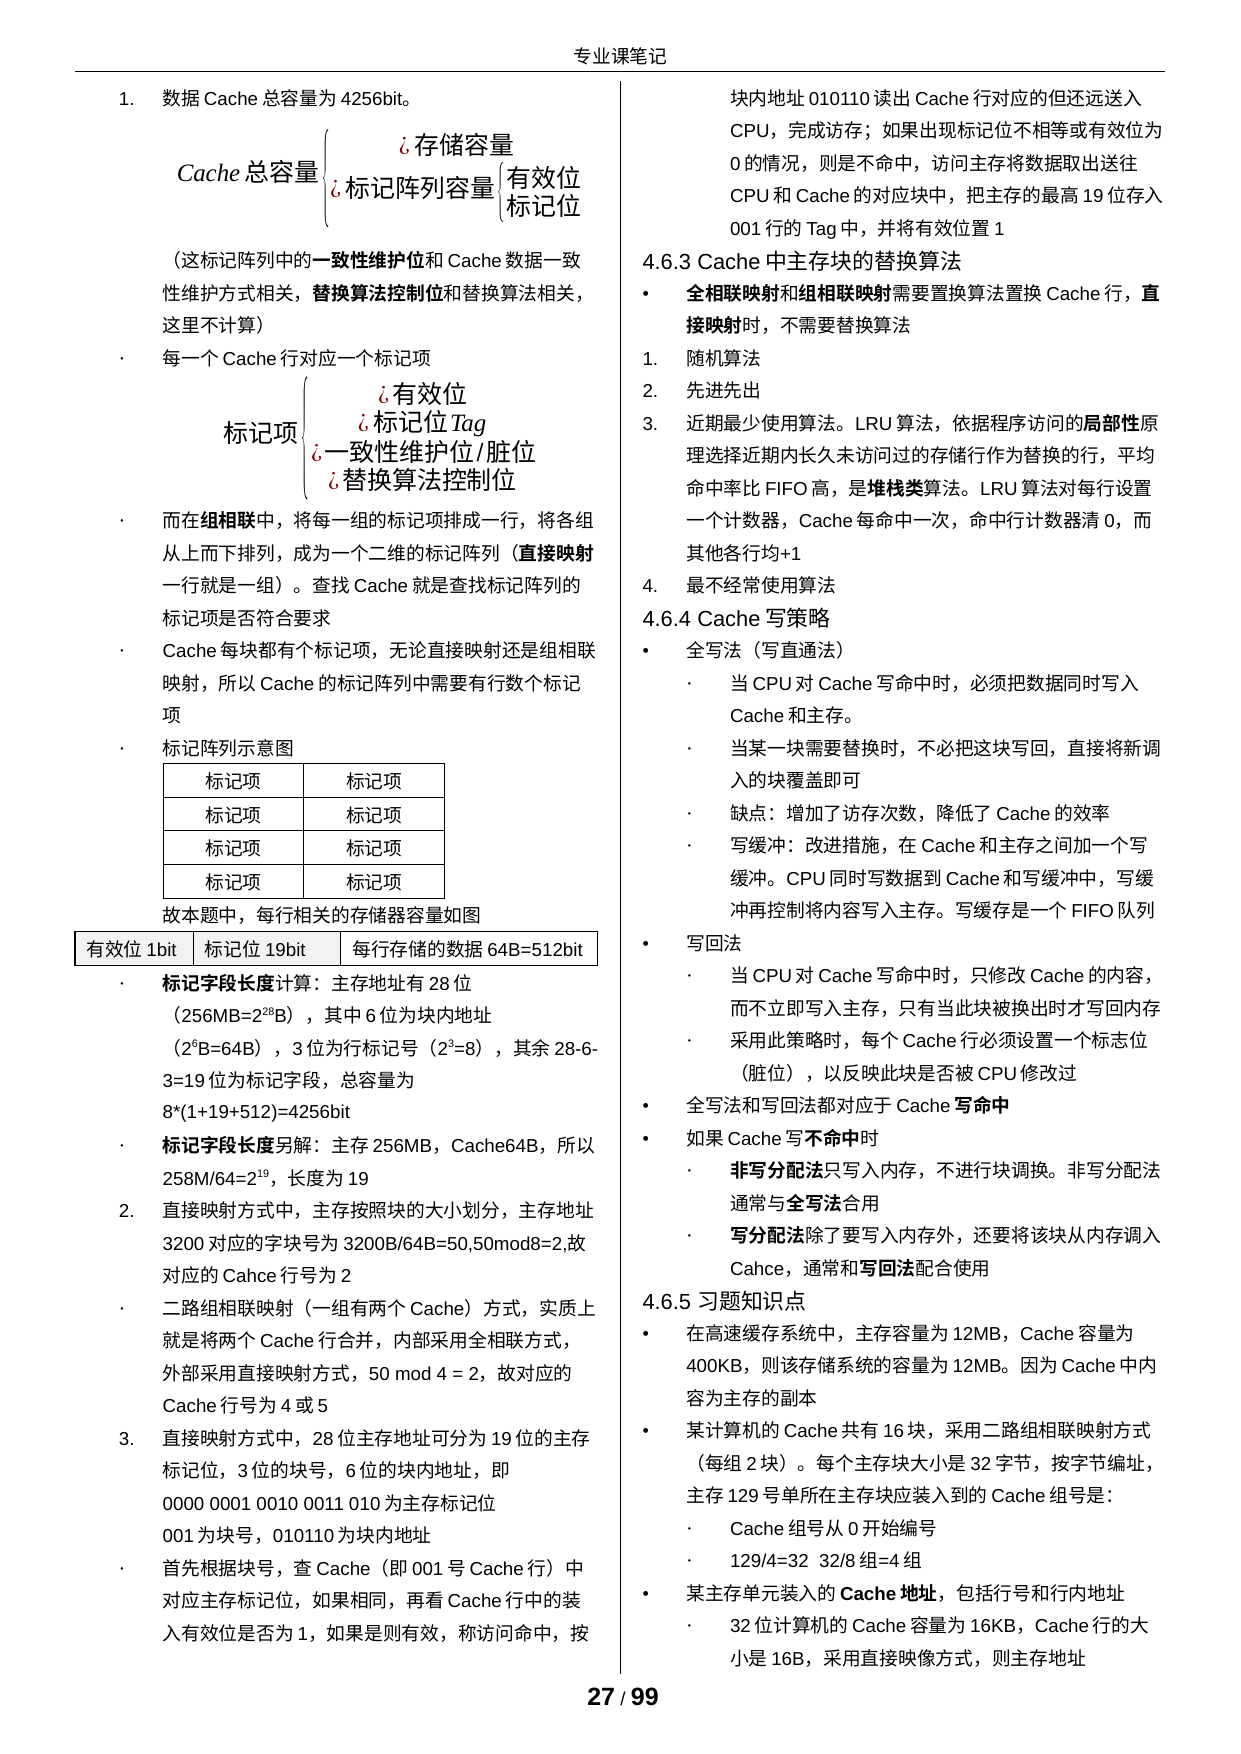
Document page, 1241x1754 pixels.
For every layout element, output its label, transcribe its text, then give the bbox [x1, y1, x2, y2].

list 首先根据块号，查Cache（即001号Cache行）中对应主存标记位，如果相同，再看Cache行中的装入有效位是否为1，如果是则有效，称访问命中，按块内地址010110读出Cache行对应的但还远送入CPU，完成访存；如果出现标记位不相等或有效位为0的情况，则是不命中，访问主存将数据取出送往CPU和Cache的对应块中，把主存的最高19位存入001行的Tag中，并将有效位置1 [119, 1551, 598, 1648]
subtitle Cache写策略 [642, 601, 1165, 633]
list 每一个Cache行对应一个标记项 [119, 341, 598, 373]
subtitle 习题知识点 [642, 1283, 1165, 1316]
list 当CPU对Cache写命中时，必须把数据同时写入Cache和主存。 [686, 666, 1165, 731]
list 二路组相联映射（一组有两个Cache）方式，实质上就是将两个Cache行合并，内部采用全相联方式，外部采用直接映射方式，50 mod 4 = 2，故对应的Cache行号为4或5 [119, 1291, 598, 1421]
text 如果Cache写不命中时 [642, 1121, 1165, 1153]
list 最不经常使用算法 [642, 568, 1165, 601]
list 采用此策略时，每个Cache行必须设置一个标志位（脏位），以反映此块是否被CPU修改过 [686, 1023, 1165, 1088]
list 非写分配法只写入内存，不进行块调换。非写分配法通常与全写法合用 [686, 1153, 1165, 1218]
list 标记字段长度计算：主存地址有28位（256MB=228B），其中6位为块内地址（26B=64B），3位为行标记号（23=8），其余28-6-3=19位为标记字段，总容量为8*(1+19+512)=4256bit [119, 966, 598, 1128]
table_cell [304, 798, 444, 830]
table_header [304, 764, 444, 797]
list Cache每块都有个标记项，无论直接映射还是组相联映射，所以Cache的标记阵列中需要有行数个标记项 [119, 633, 598, 731]
text 某计算机的Cache共有16块，采用二路组相联映射方式（每组2块）。每个主存块大小是32字节，按字节编址，主存129号单所在主存块应装入到的Cache组号是： [642, 1413, 1165, 1511]
list Cache组号从0开始编号 [686, 1511, 1165, 1543]
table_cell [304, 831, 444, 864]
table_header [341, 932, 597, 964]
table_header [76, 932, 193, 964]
list 数据Cache总容量为4256bit。 [119, 81, 598, 113]
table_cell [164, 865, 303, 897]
list 写分配法除了要写入内存外，还要将该块从内存调入Cahce，通常和写回法配合使用 [686, 1218, 1165, 1283]
list 随机算法 [642, 341, 1165, 373]
list 先进先出 [642, 373, 1165, 406]
list 缺点：增加了访存次数，降低了Cache的效率 [686, 796, 1165, 828]
list 而在组相联中，将每一组的标记项排成一行，将各组从上而下排列，成为一个二维的标记阵列（直接映射一行就是一组）。查找Cache就是查找标记阵列的标记项是否符合要求 [119, 503, 598, 633]
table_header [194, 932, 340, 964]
list 直接映射方式中，28位主存地址可分为19位的主存标记位，3位的块号，6位的块内地址，即 [119, 1421, 598, 1486]
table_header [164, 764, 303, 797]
list 129/4=32 32/8组=4组 [686, 1543, 1165, 1576]
text 全相联映射和组相联映射需要置换算法置换Cache行，直接映射时，不需要替换算法 [642, 276, 1165, 341]
list 32位计算机的Cache容量为16KB，Cache行的大小是16B，采用直接映像方式，则主存地址0x1234E8F8的单元装入Cache地址是 [686, 1608, 1165, 1673]
list 0000 0001 0010 0011 010为主存标记位 [162, 1486, 598, 1518]
list 标记阵列示意图 [119, 731, 598, 763]
text 某主存单元装入的Cache地址，包括行号和行内地址 [642, 1576, 1165, 1608]
list 直接映射方式中，主存按照块的大小划分，主存地址3200对应的字块号为3200B/64B=50,50mod8=2,故对应的Cahce行号为2 [119, 1193, 598, 1291]
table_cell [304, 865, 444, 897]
list 标记字段长度另解：主存256MB，Cache64B，所以258M/64=219，长度为19 [119, 1128, 598, 1193]
list 首先根据块号，查Cache（即001号Cache行）中对应主存标记位，如果相同，再看Cache行中的装入有效位是否为1，如果是则有效，称访问命中，按块内地址010110读出Cache行对应的但还远送入CPU，完成访存；如果出现标记位不相等或有效位为0的情况，则是不命中，访问主存将数据取出送往CPU和Cache的对应块中，把主存的最高19位存入001行的Tag中，并将有效位置1 [686, 81, 1165, 243]
subtitle Cache中主存块的替换算法 [642, 243, 1165, 276]
list 故本题中，每行相关的存储器容量如图 [162, 898, 598, 931]
text 写回法 [642, 926, 1165, 958]
list （这标记阵列中的一致性维护位和Cache数据一致性维护方式相关，替换算法控制位和替换算法相关，这里不计算） [162, 243, 598, 341]
list 近期最少使用算法。LRU算法，依据程序访问的局部性原理选择近期内长久未访问过的存储行作为替换的行，平均命中率比FIFO高，是堆栈类算法。LRU算法对每行设置一个计数器，Cache每命中一次，命中行计数器清0，而其他各行均+1 [642, 406, 1165, 568]
list 001为块号，010110为块内地址 [162, 1518, 598, 1551]
text 全写法（写直通法） [642, 633, 1165, 666]
list 当CPU对Cache写命中时，只修改Cache的内容，而不立即写入主存，只有当此块被换出时才写回内存 [686, 958, 1165, 1023]
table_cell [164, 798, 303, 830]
text 在高速缓存系统中，主存容量为12MB，Cache容量为400KB，则该存储系统的容量为12MB。因为Cache中内容为主存的副本 [642, 1316, 1165, 1413]
list 当某一块需要替换时，不必把这块写回，直接将新调入的块覆盖即可 [686, 731, 1165, 796]
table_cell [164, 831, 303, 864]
text 全写法和写回法都对应于Cache写命中 [642, 1088, 1165, 1121]
list 写缓冲：改进措施，在Cache和主存之间加一个写缓冲。CPU同时写数据到Cache和写缓冲中，写缓冲再控制将内容写入主存。写缓存是一个FIFO队列 [686, 828, 1165, 926]
